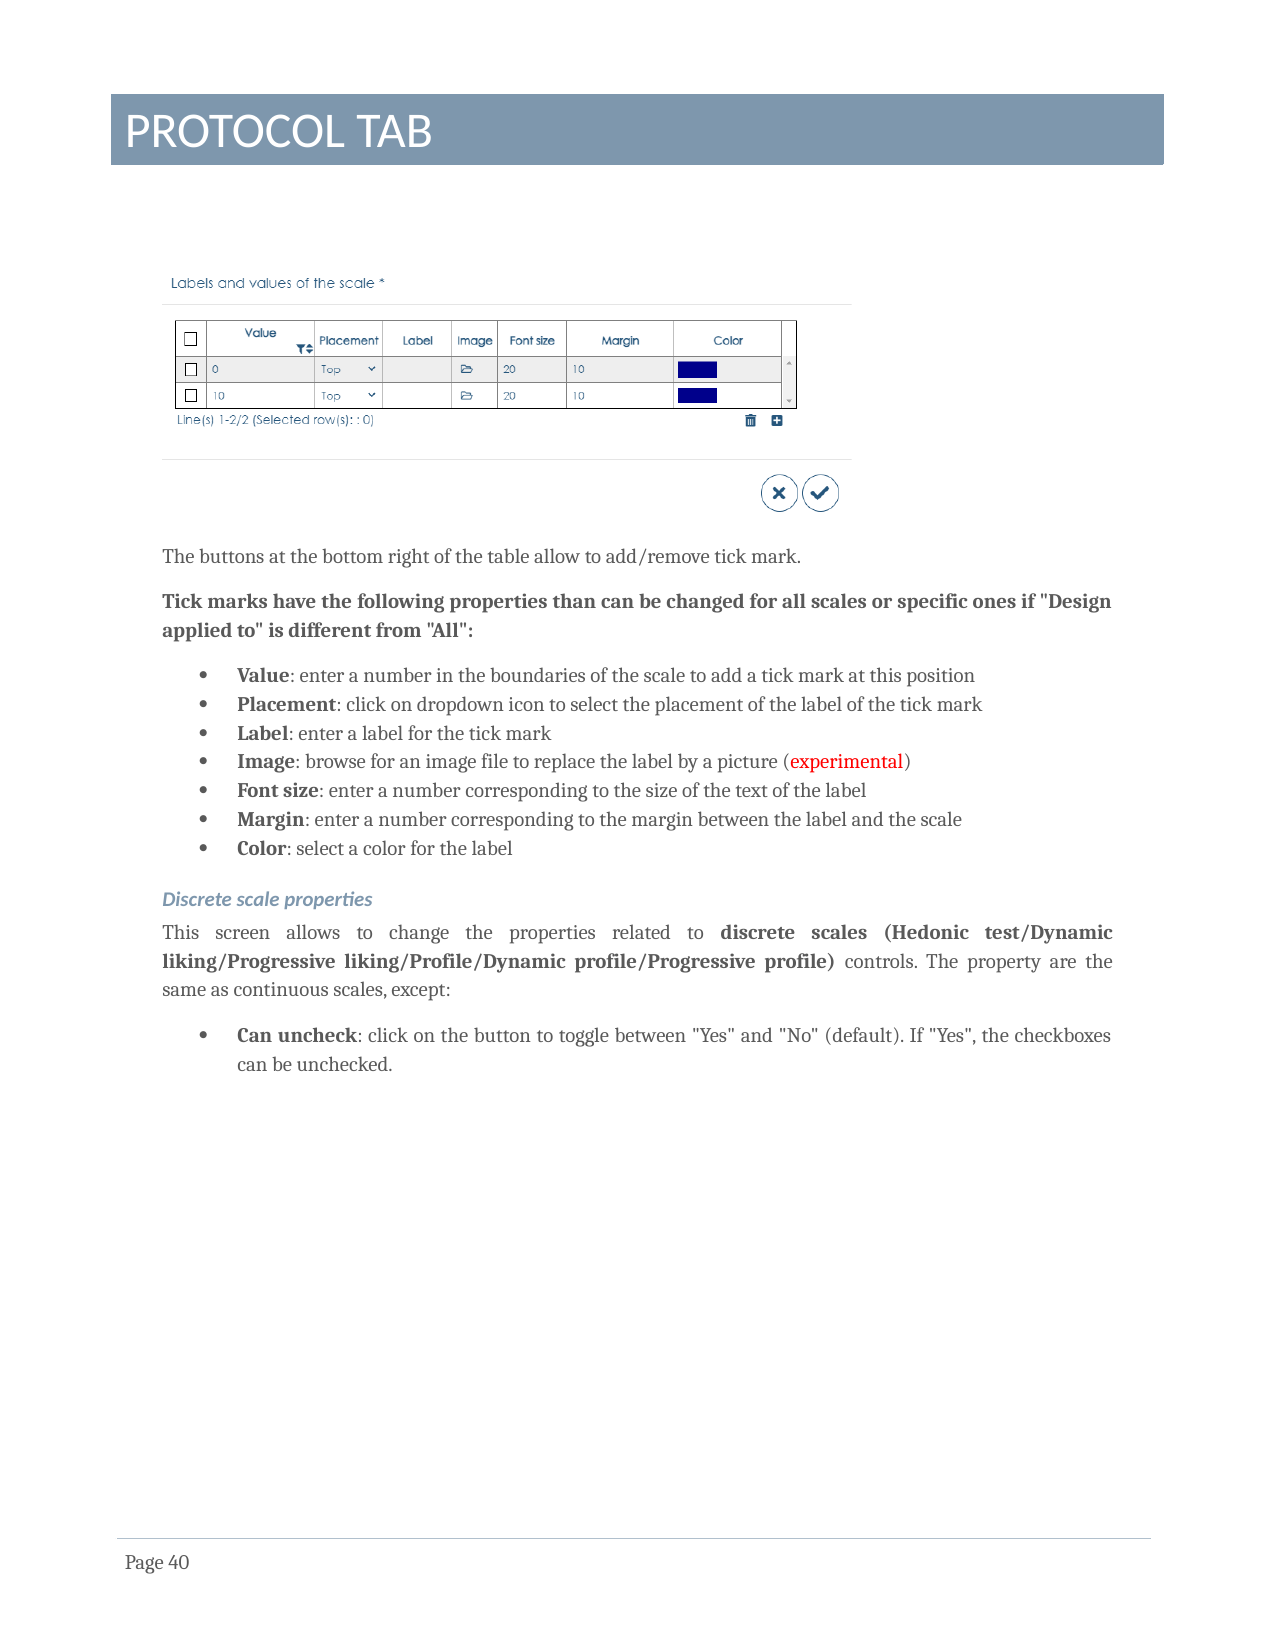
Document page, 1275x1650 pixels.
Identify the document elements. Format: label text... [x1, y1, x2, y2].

list Image: browse for an image file to replace the label by a picture (experimental) [199, 750, 1113, 774]
list Can uncheck: click on the button to toggle between "Yes" and "No" (default). If "Yes", the checkboxes can be unchecked. [199, 1023, 1113, 1076]
text Tick marks have the following properties than can be changed for all scales or specific ones if "Design applied to" is different from "All": [162, 590, 1113, 642]
subtitle Discrete scale properties [162, 886, 1113, 911]
list Font size: enter a number corresponding to the size of the text of the label [199, 779, 1113, 803]
list Color: select a color for the label [199, 836, 1113, 860]
list Label: enter a label for the tick mark [199, 721, 1113, 745]
text The buttons at the bottom right of the table allow to add/remove tick mark. [162, 544, 1113, 568]
picture [162, 262, 852, 523]
text This screen allows to change the properties related to discrete scales (Hedonic test/Dynamic liking/Progressive liking/Profile/Dynamic profile/Progressive profile) controls. The property are the same as continuous scales, except: [162, 921, 1113, 1002]
list Placement: click on dropdown icon to select the placement of the label of the tick mark [199, 693, 1113, 717]
list Margin: enter a number corresponding to the margin between the label and the scale [199, 808, 1113, 832]
list Value: enter a number in the boundaries of the scale to add a tick mark at this position [199, 664, 1113, 688]
